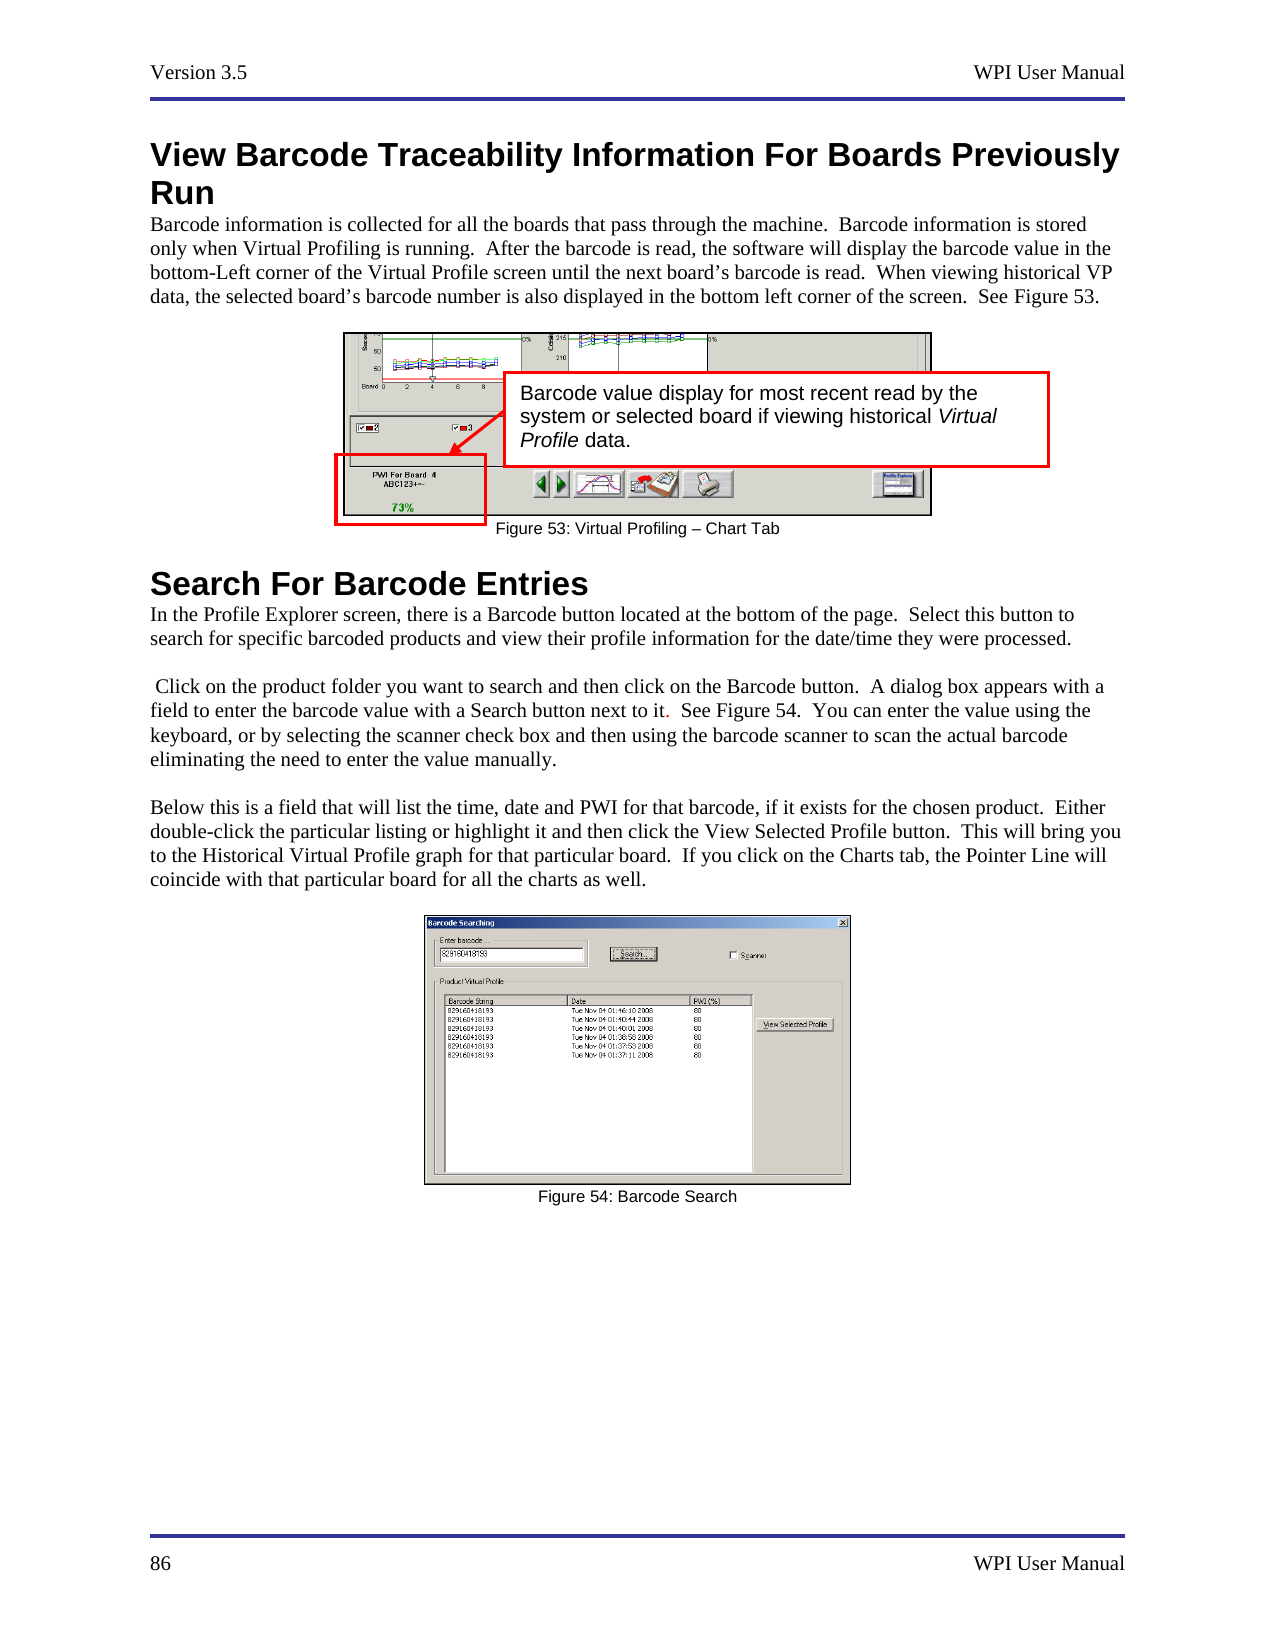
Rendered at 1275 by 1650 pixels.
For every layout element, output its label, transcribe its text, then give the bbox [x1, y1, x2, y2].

picture [460, 415, 930, 515]
text Click on the product folder you want to search and then click on the Barcode button. A dialog box appears with a field to enter the barcode value with a Search button next to it. See Figure 54. You can enter the value using the keyboard, or by selecting the scanner check box and then using the barcode scanner to scan the actual barcode eliminating the need to enter the value manually. [150, 674, 1125, 771]
subtitle View Barcode Traceability Information For Boards Previously Run [150, 135, 1125, 212]
picture [425, 916, 850, 1184]
picture [345, 456, 484, 515]
text Barcode information is collected for all the boards that pass through the machine. Barcode information is stored only when Virtual Profiling is running. After the barcode is read, the software will display the barcode value in the bottom-Left corner of the Virtual Profile screen until the next board’s barcode is read. When viewing historical VP data, the selected board’s barcode number is also displayed in the bottom left corner of the screen. See Figure 53. [150, 212, 1125, 308]
text In the Profile Explorer screen, there is a Barcode button located at the bottom of the page. Select this button to search for specific barcoded products and view their profile information for the date/time they were processed. [150, 602, 1125, 650]
text Below this is a field that will list the time, date and PWI for that barcode, if it exists for the chosen product. Either double-click the particular listing or highlight it and then click the View Selected Profile button. This will bring you to the Historical Virtual Profile graph for that particular board. If you click on the Charts tab, the Pointer Line will coincide with that particular board for all the charts as well. [150, 795, 1125, 891]
subtitle Search For Barcode Entries [150, 564, 1125, 602]
picture [345, 334, 930, 453]
text Figure 53: Virtual Profiling – Chart Tab [150, 518, 1125, 538]
text Figure 54: Barcode Search [150, 1187, 1125, 1206]
